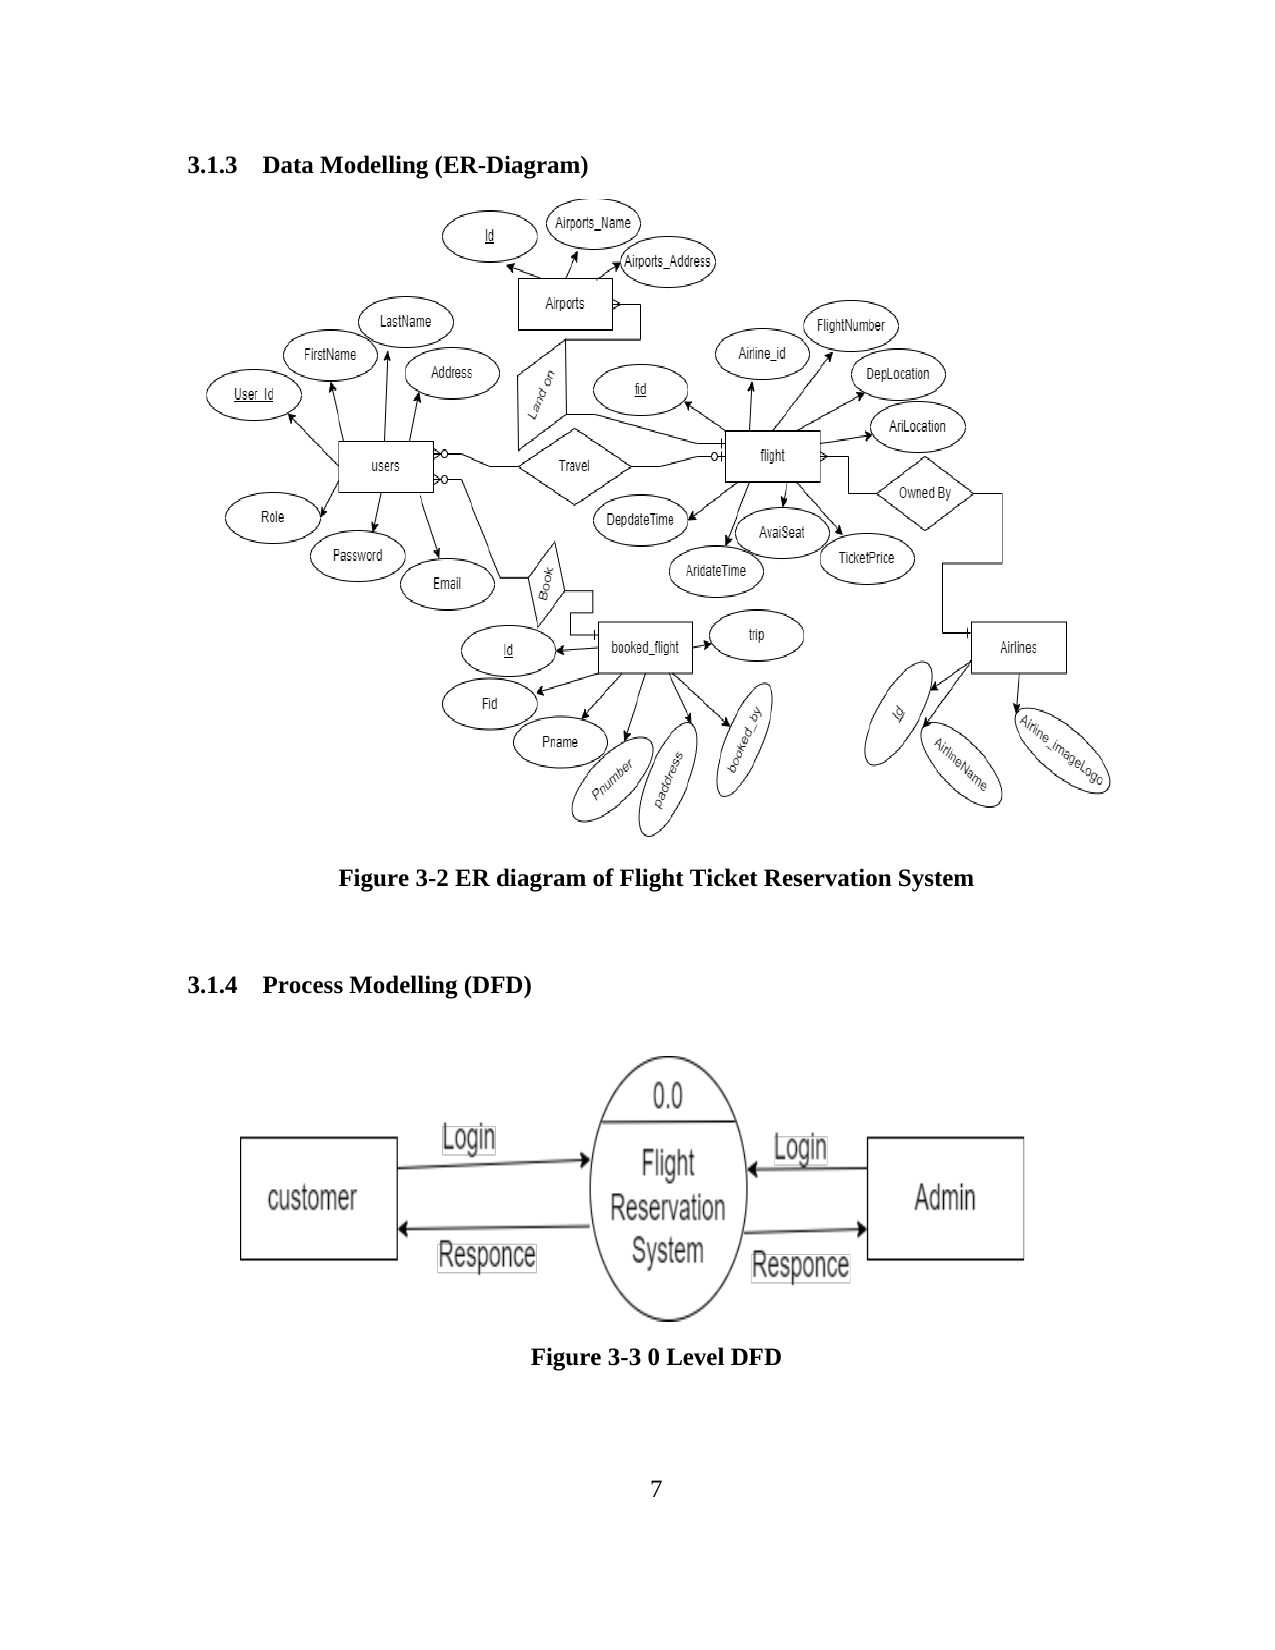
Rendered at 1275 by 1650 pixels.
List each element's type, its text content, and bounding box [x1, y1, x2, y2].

subtitle Process Modelling (DFD) [187, 971, 1125, 999]
text Figure 3-2 ER diagram of Flight Ticket Reservation System [187, 863, 1125, 950]
text Figure 3-3 0 Level DFD [187, 1342, 1125, 1371]
picture [206, 199, 1119, 849]
subtitle Data Modelling (ER-Diagram) [187, 150, 1125, 179]
picture [240, 1056, 1025, 1322]
